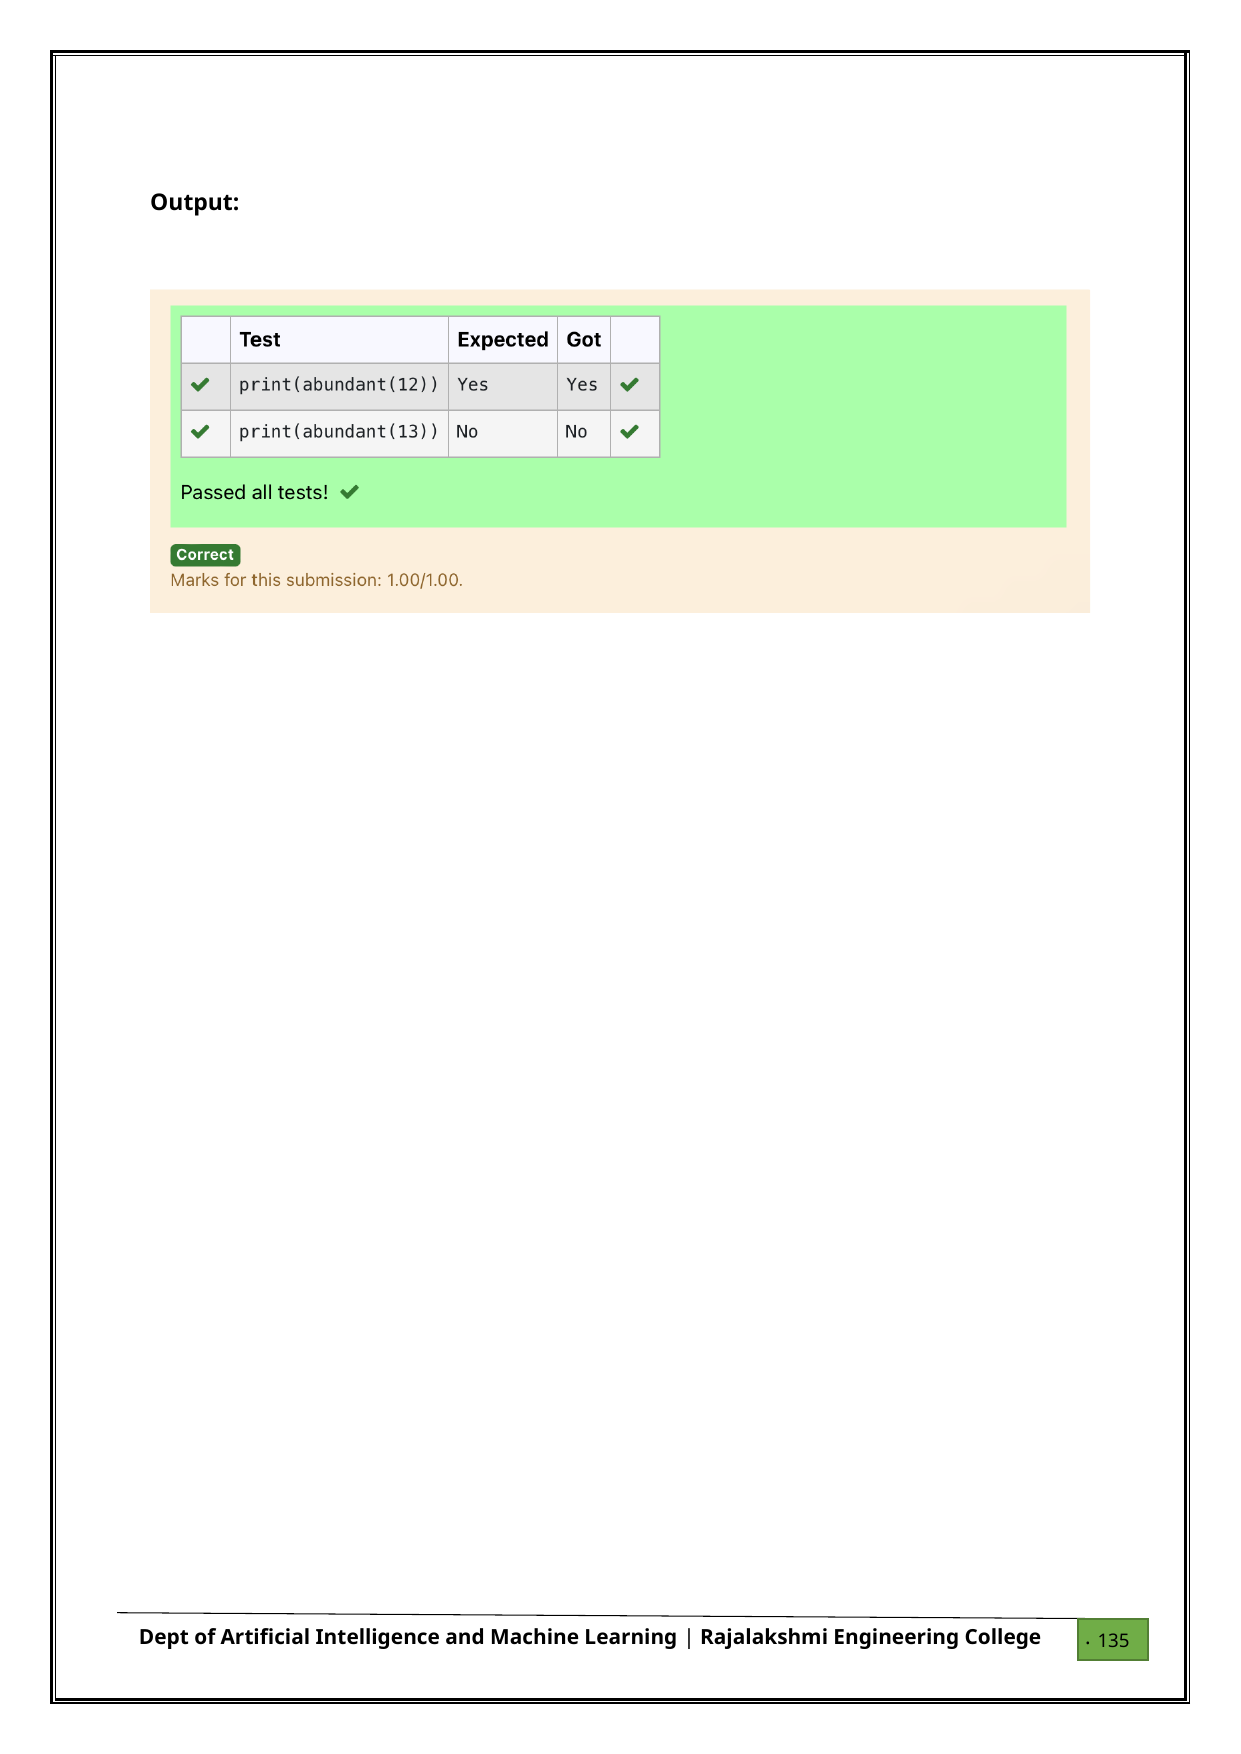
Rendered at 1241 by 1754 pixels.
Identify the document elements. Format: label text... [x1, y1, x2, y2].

text Output: [150, 186, 1090, 218]
picture [150, 287, 1091, 613]
